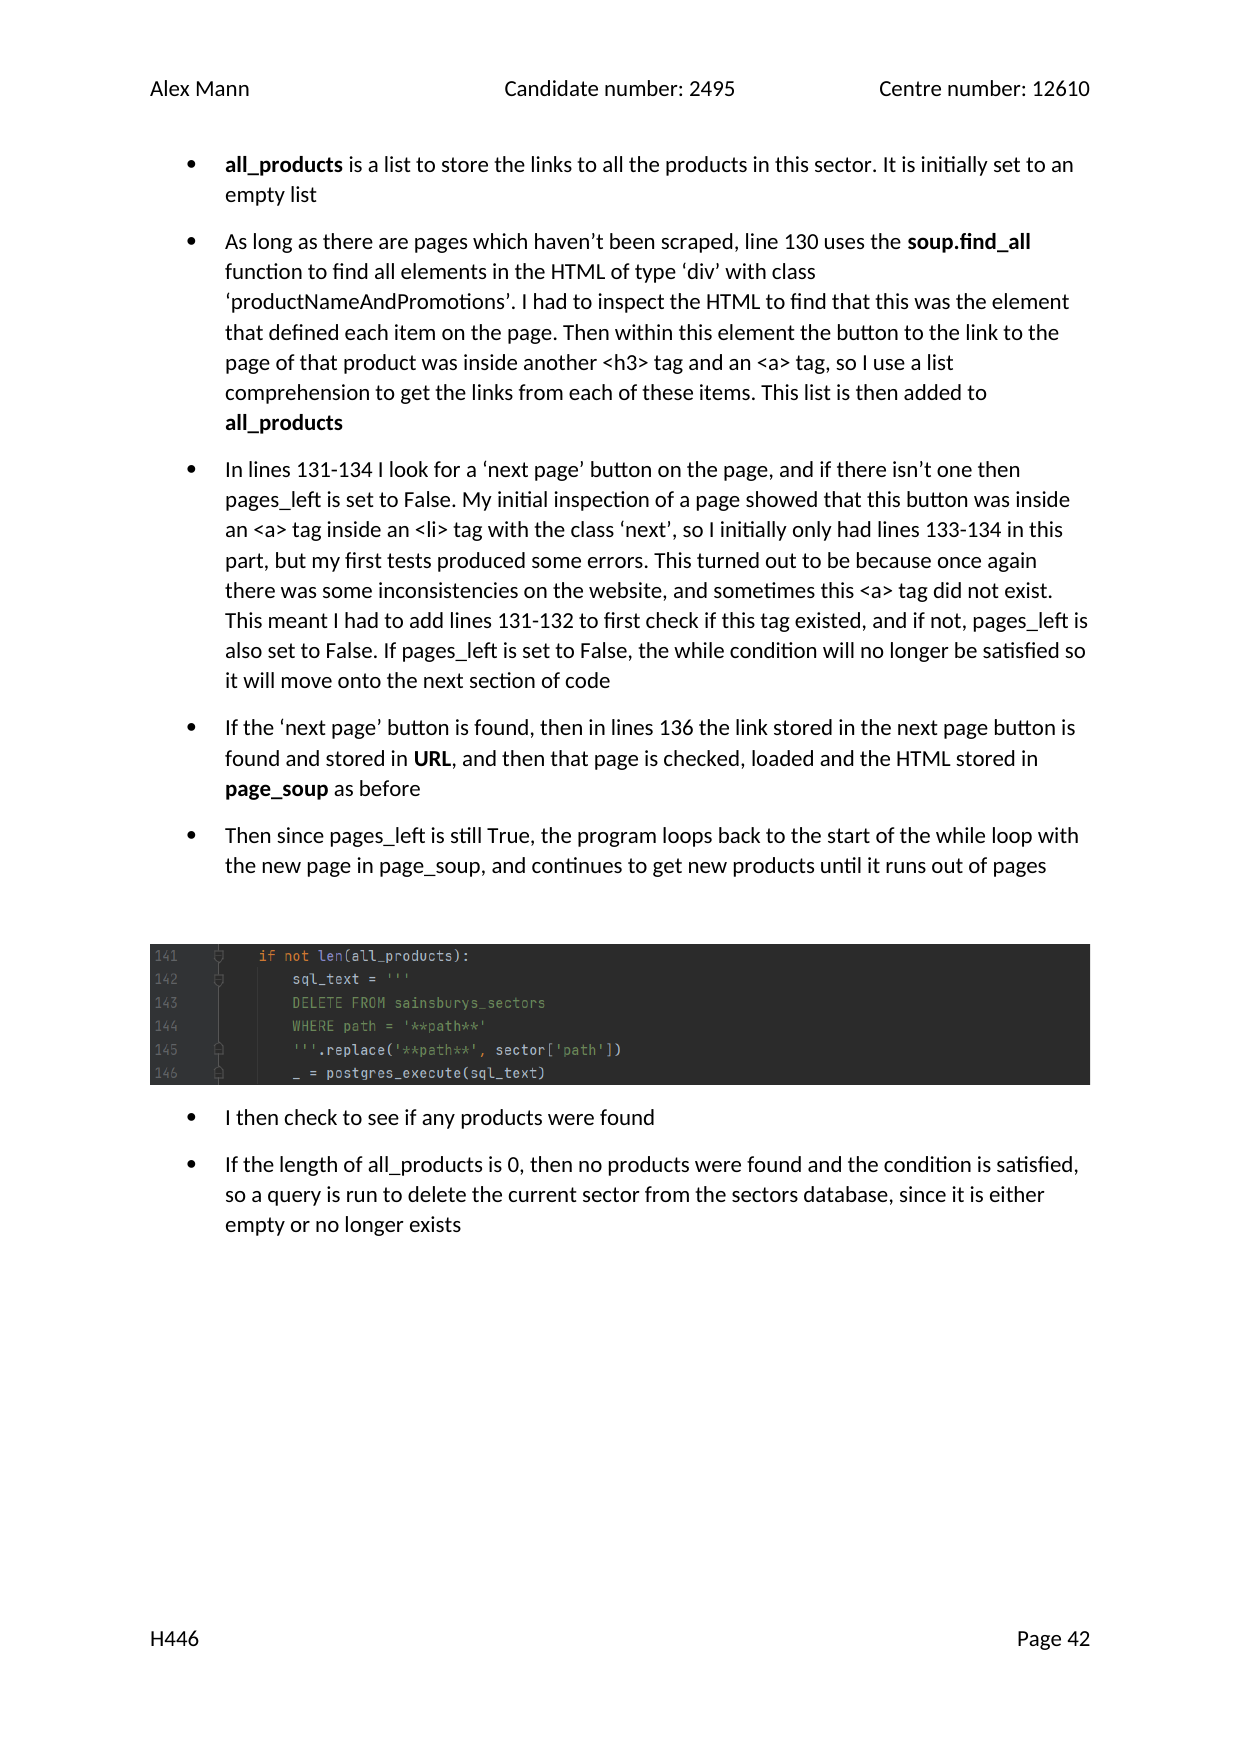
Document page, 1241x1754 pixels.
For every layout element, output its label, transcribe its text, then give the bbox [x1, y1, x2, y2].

text I then check to see if any products were found [187, 1103, 1090, 1131]
picture [150, 944, 1091, 1085]
text Then since pages_left is still True, the program loops back to the start of the while loop with the new page in page_soup, and continues to get new products until it runs out of pages [187, 821, 1090, 879]
text all_products is a list to store the links to all the products in this sector. It is initially set to an empty list [187, 150, 1090, 208]
text In lines 131-134 I look for a ‘next page’ button on the page, and if there isn’t one then pages_left is set to False. My initial inspection of a page showed that this button was inside an <a> tag inside an <li> tag with the class ‘next’, so I initially only had lines 133-134 in this part, but my first tests produced some errors. This turned out to be because once again there was some inconsistencies on the website, and sometimes this <a> tag did not exist. This meant I had to add lines 131-132 to first check if this tag existed, and if not, pages_left is also set to False. If pages_left is set to False, the while condition will no longer be satisfied so it will move onto the next section of code [187, 455, 1090, 695]
text If the length of all_products is 0, then no products were found and the condition is satisfied, so a query is run to delete the current sector from the sectors database, since it is either empty or no longer exists [187, 1150, 1090, 1238]
text If the ‘next page’ button is found, then in lines 136 the link stored in the next page button is found and stored in URL, and then that page is checked, loaded and the HTML stored in page_soup as before [187, 713, 1090, 802]
text As long as there are pages which haven’t been scraped, line 130 uses the soup.find_all function to find all elements in the HTML of type ‘div’ with class ‘productNameAndPromotions’. I had to inspect the HTML to find that this was the element that defined each item on the page. Then within this element the button to the link to the page of that product was inside another <h3> tag and an <a> tag, so I use a list comprehension to get the links from each of these items. This list is then added to all_products [187, 227, 1090, 436]
